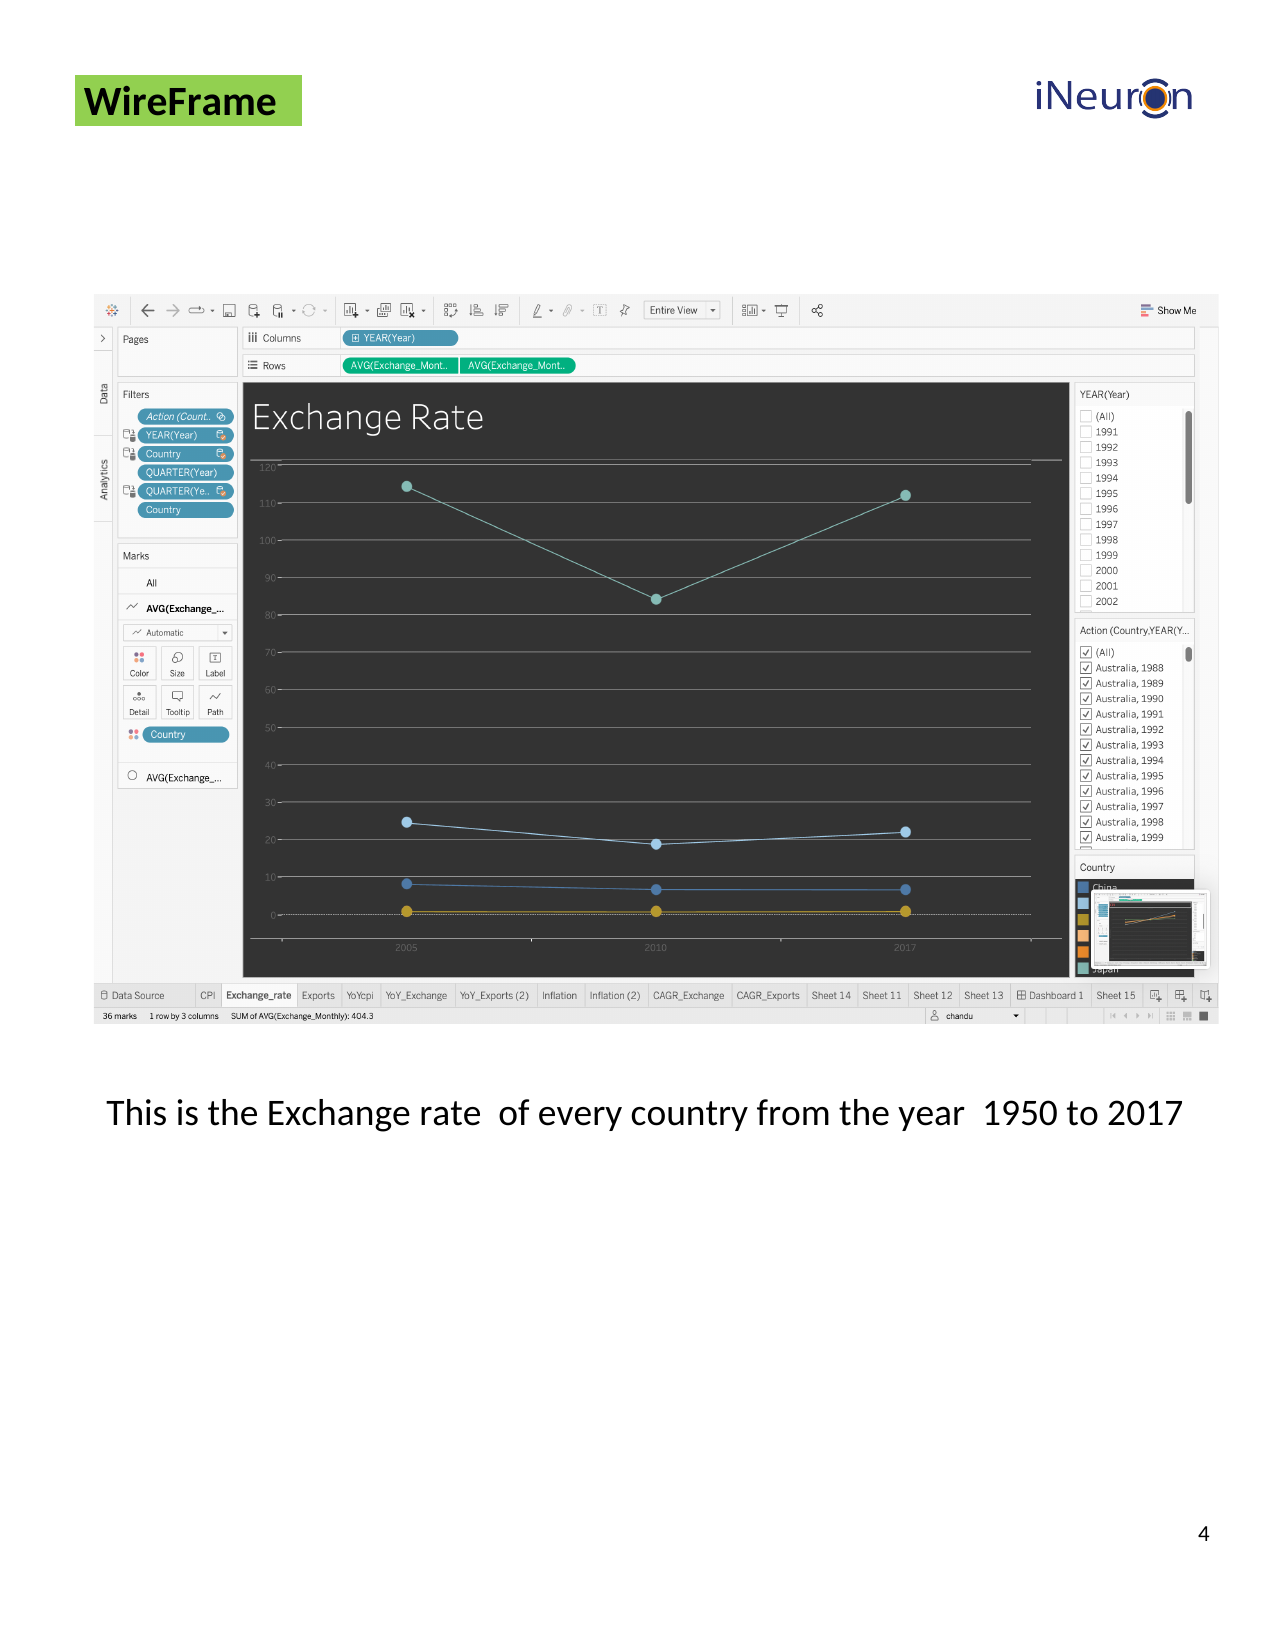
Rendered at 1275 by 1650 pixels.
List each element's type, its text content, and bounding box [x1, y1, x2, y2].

text This is the Exchange rate of every country from the year 1950 to 2017 [75, 1089, 1200, 1135]
